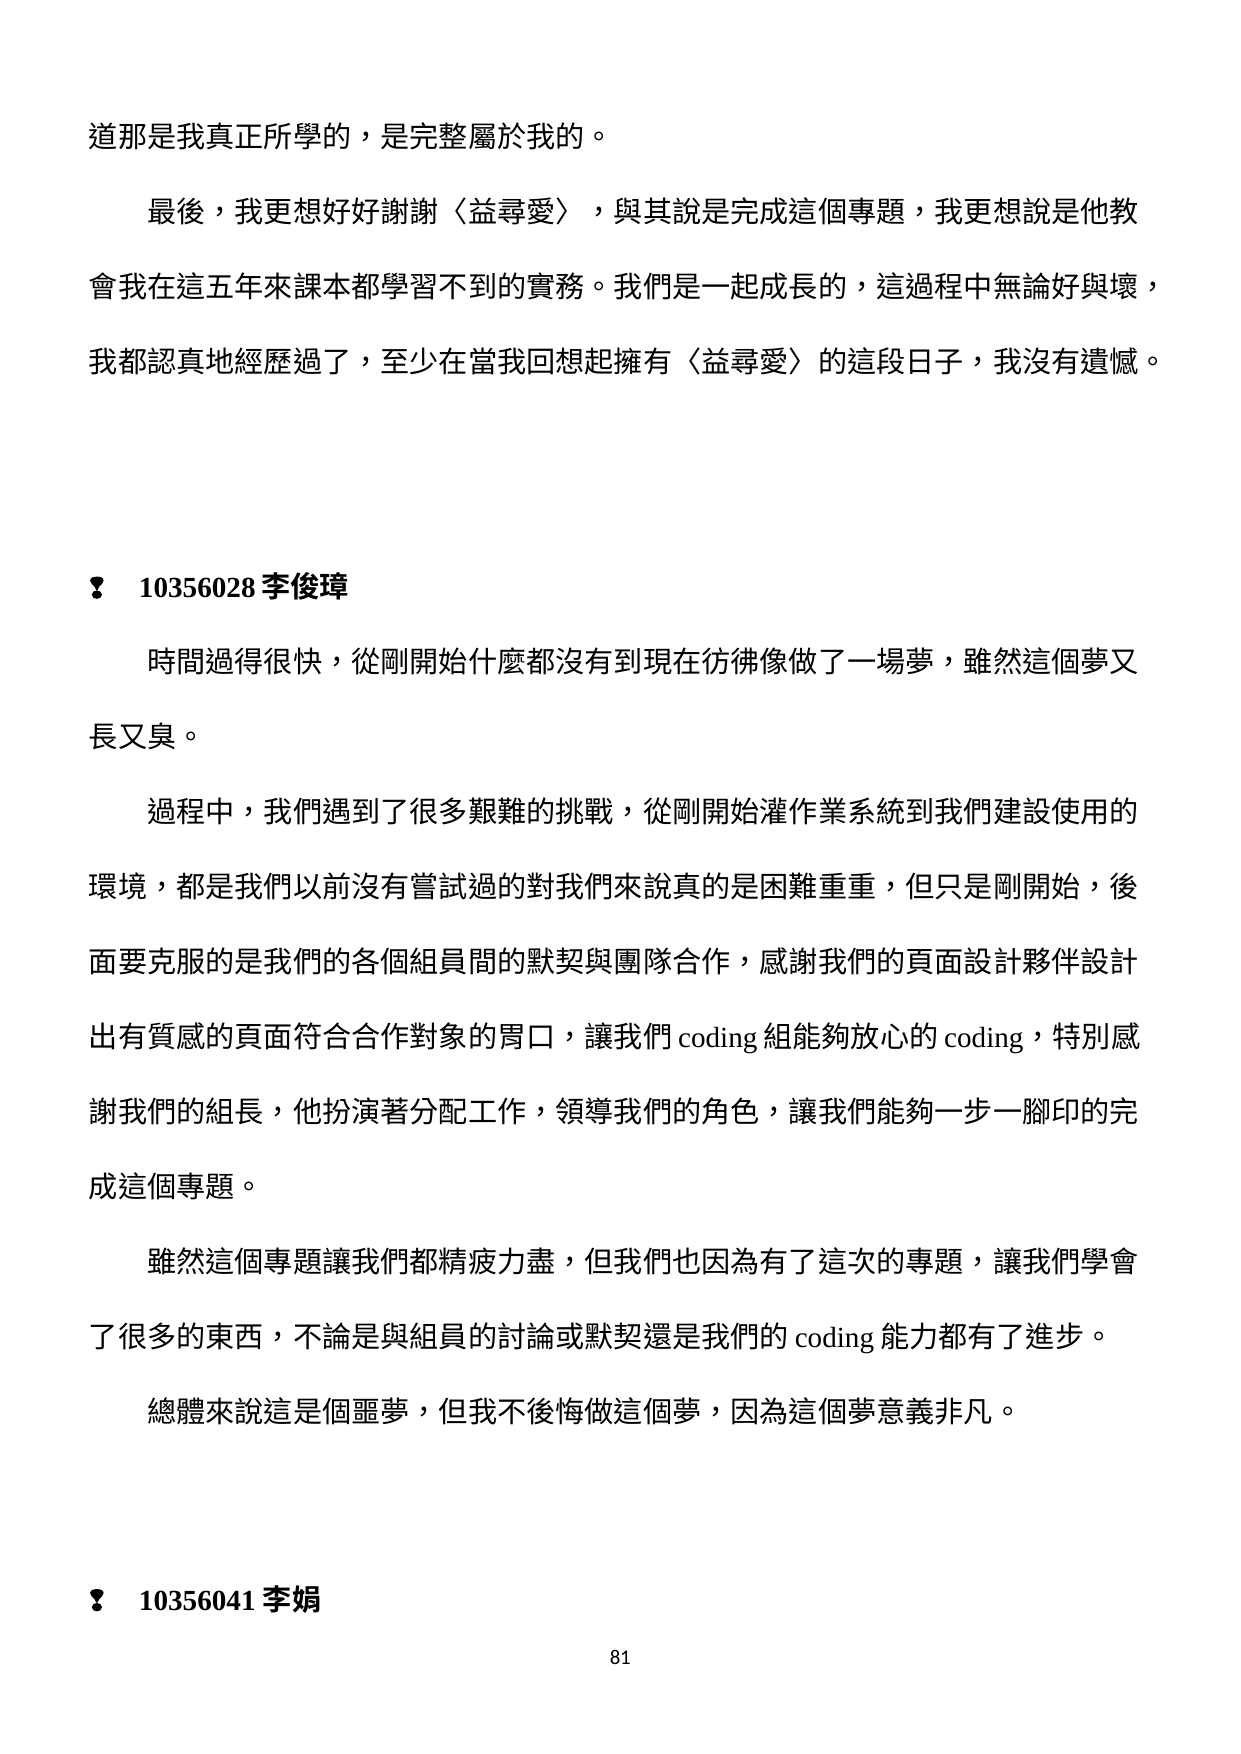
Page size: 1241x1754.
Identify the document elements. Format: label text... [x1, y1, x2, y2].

list 10356028李俊璋 [89, 548, 1152, 623]
text 雖然這個專題讓我們都精疲力盡，但我們也因為有了這次的專題，讓我們學會了很多的東西，不論是與組員的討論或默契還是我們的coding能力都有了進步。 [89, 1223, 1152, 1373]
text 過程中，我們遇到了很多艱難的挑戰，從剛開始灌作業系統到我們建設使用的環境，都是我們以前沒有嘗試過的對我們來說真的是困難重重，但只是剛開始，後面要克服的是我們的各個組員間的默契與團隊合作，感謝我們的頁面設計夥伴設計出有質感的頁面符合合作對象的胃口，讓我們coding組能夠放心的coding，特別感謝我們的組長，他扮演著分配工作，領導我們的角色，讓我們能夠一步一腳印的完成這個專題。 [89, 773, 1152, 1223]
text 時間過得很快，從剛開始什麼都沒有到現在彷彿像做了一場夢，雖然這個夢又長又臭。 [89, 623, 1152, 773]
list 10356041 李娟 [89, 1560, 1152, 1635]
text 總體來說這是個噩夢，但我不後悔做這個夢，因為這個夢意義非凡。 [89, 1373, 1152, 1448]
text 最後，我更想好好謝謝〈益尋愛〉，與其說是完成這個專題，我更想說是他教會我在這五年來課本都學習不到的實務。我們是一起成長的，這過程中無論好與壞，我都認真地經歷過了，至少在當我回想起擁有〈益尋愛〉的這段日子，我沒有遺憾。 [89, 173, 1152, 398]
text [89, 98, 1152, 173]
